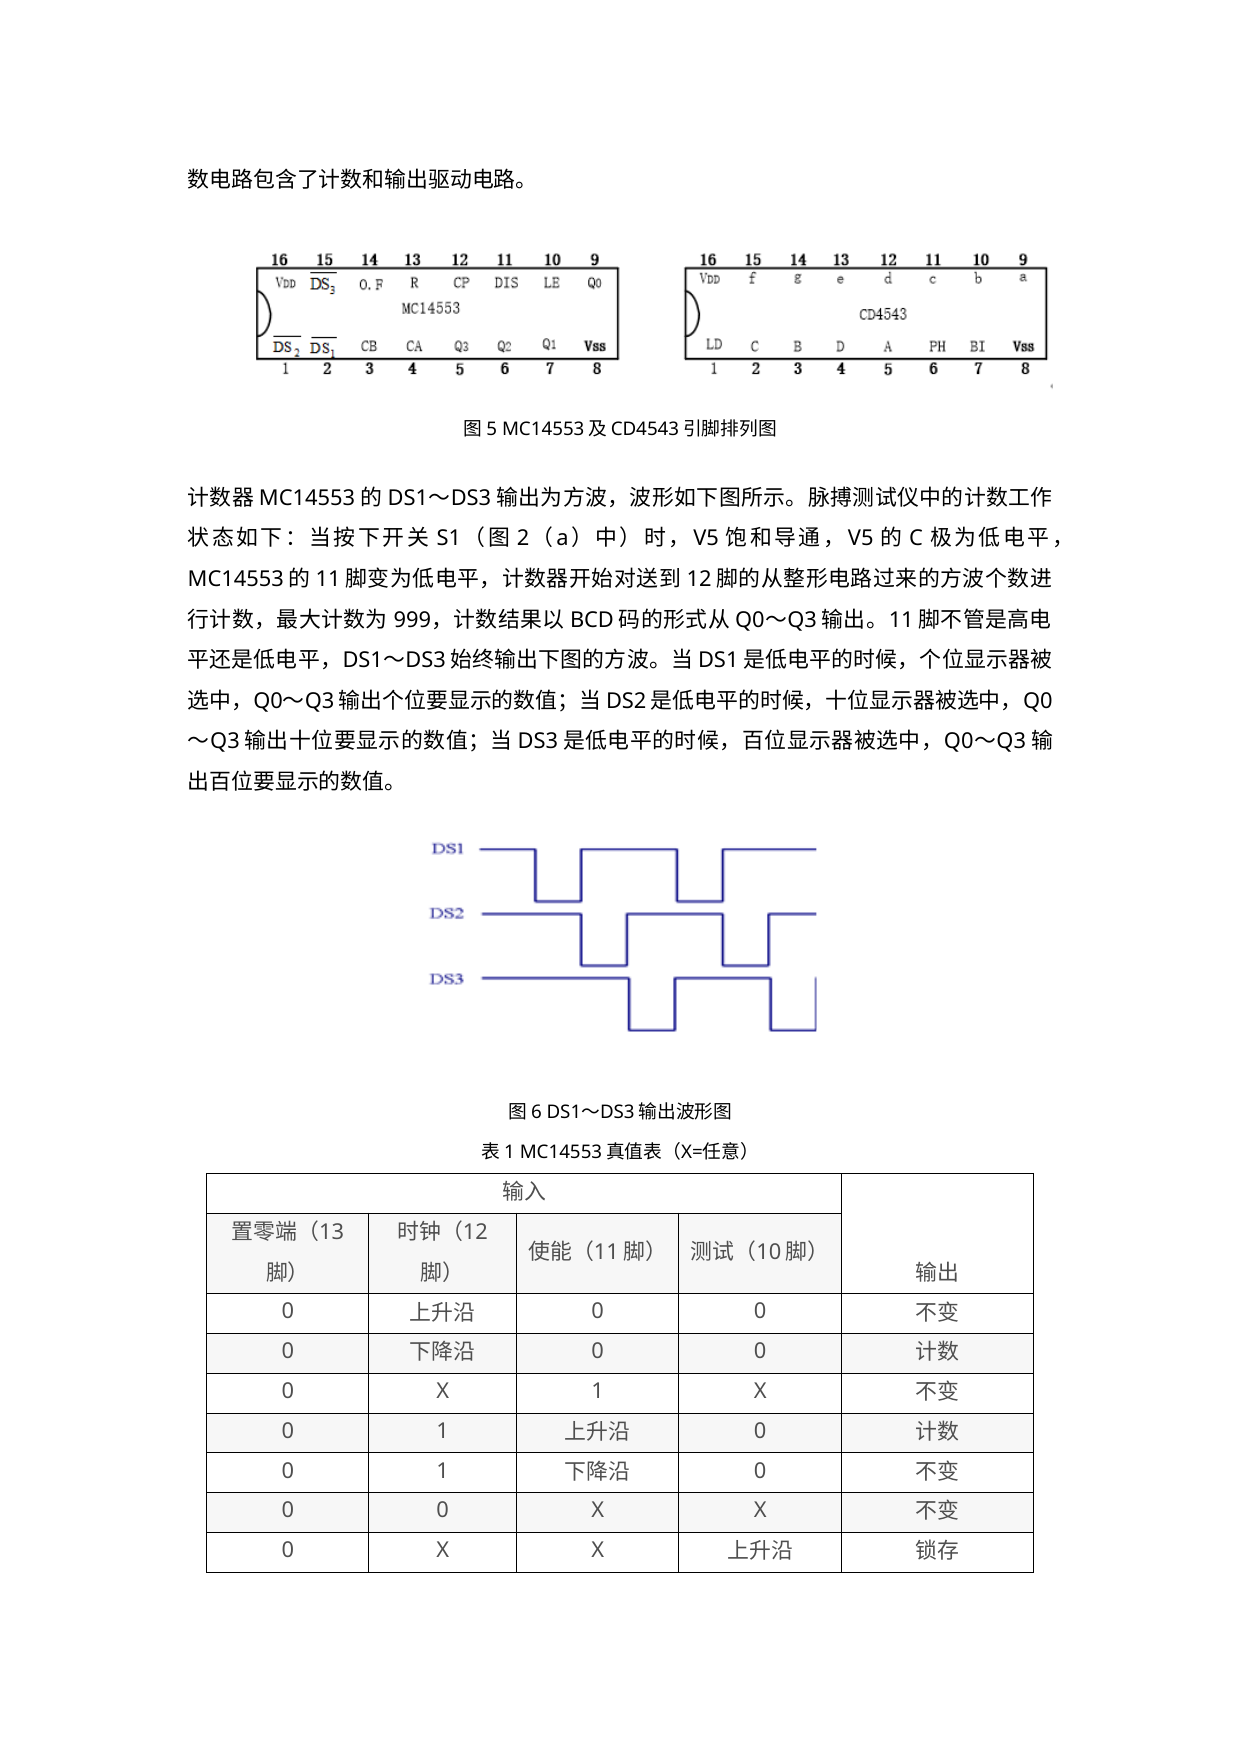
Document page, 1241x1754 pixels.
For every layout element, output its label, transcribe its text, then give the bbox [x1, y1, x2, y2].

table_cell 0 [517, 1334, 678, 1373]
table_cell 上升沿 [517, 1414, 678, 1452]
table_cell 下降沿 [369, 1334, 516, 1373]
table_cell 0 [207, 1334, 368, 1373]
table_cell 不变 [842, 1294, 1033, 1333]
table_cell 0 [207, 1493, 368, 1532]
table_cell 不变 [842, 1453, 1033, 1492]
table_cell 置零端（13脚） [207, 1214, 368, 1293]
table_header 输出 [842, 1174, 1033, 1293]
text 计数器MC14553的 DS1～DS3输出为方波，波形如下图所示。脉搏测试仪中的计数工作状态如下：当按下开关S1（图2（a）中）时，V5饱和导通，V5的C极为低电平，MC14553的11脚变为低电平，计数器开始对送到12脚的从整形电路过来的方波个数进行计数，最大计数为999，计数结果以BCD码的形式从Q0～Q3输出。11脚不管是高电平还是低电平，DS1～DS3始终输出下图的方波。当DS1是低电平的时候，个位显示器被选中，Q0～Q3输出个位要显示的数值；当DS2是低电平的时候，十位显示器被选中，Q0～Q3输出十位要显示的数值；当DS3是低电平的时候，百位显示器被选中，Q0～Q3输出百位要显示的数值。 [187, 479, 1053, 796]
table_cell 不变 [842, 1493, 1033, 1532]
table_cell 0 [207, 1294, 368, 1333]
table_cell 计数 [842, 1414, 1033, 1452]
table_cell 测试（10脚） [679, 1214, 841, 1293]
table_cell 上升沿 [679, 1533, 841, 1572]
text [187, 162, 1053, 194]
table_cell 0 [369, 1493, 516, 1532]
table_header 输入 [207, 1174, 841, 1213]
table_cell 0 [207, 1414, 368, 1452]
picture [187, 242, 1053, 395]
table_cell X [679, 1374, 841, 1412]
table_cell 使能（11脚） [517, 1214, 678, 1293]
table_cell X [369, 1374, 516, 1412]
table_cell X [517, 1533, 678, 1572]
text 图5 MC14553及CD4543引脚排列图 [187, 411, 1053, 443]
table_cell 1 [517, 1374, 678, 1412]
text 表1 MC14553真值表（X=任意） [187, 1134, 1053, 1166]
table_cell 0 [207, 1453, 368, 1492]
table_cell 上升沿 [369, 1294, 516, 1333]
table_cell 不变 [842, 1374, 1033, 1412]
table_cell X [517, 1493, 678, 1532]
table_cell 下降沿 [517, 1453, 678, 1492]
table_cell 1 [369, 1453, 516, 1492]
table_cell 锁存 [842, 1533, 1033, 1572]
table_cell 1 [369, 1414, 516, 1452]
table_cell 0 [679, 1294, 841, 1333]
table_cell 0 [679, 1453, 841, 1492]
text 图6 DS1～DS3输出波形图 [187, 1094, 1053, 1127]
table_cell X [679, 1493, 841, 1532]
table_cell X [369, 1533, 516, 1572]
table_cell 0 [679, 1414, 841, 1452]
table_cell 0 [207, 1533, 368, 1572]
table_cell 0 [517, 1294, 678, 1333]
table_cell 0 [679, 1334, 841, 1373]
table_cell 计数 [842, 1334, 1033, 1373]
table_cell 0 [207, 1374, 368, 1412]
picture [423, 833, 817, 1038]
table_cell 时钟（12脚） [369, 1214, 516, 1293]
